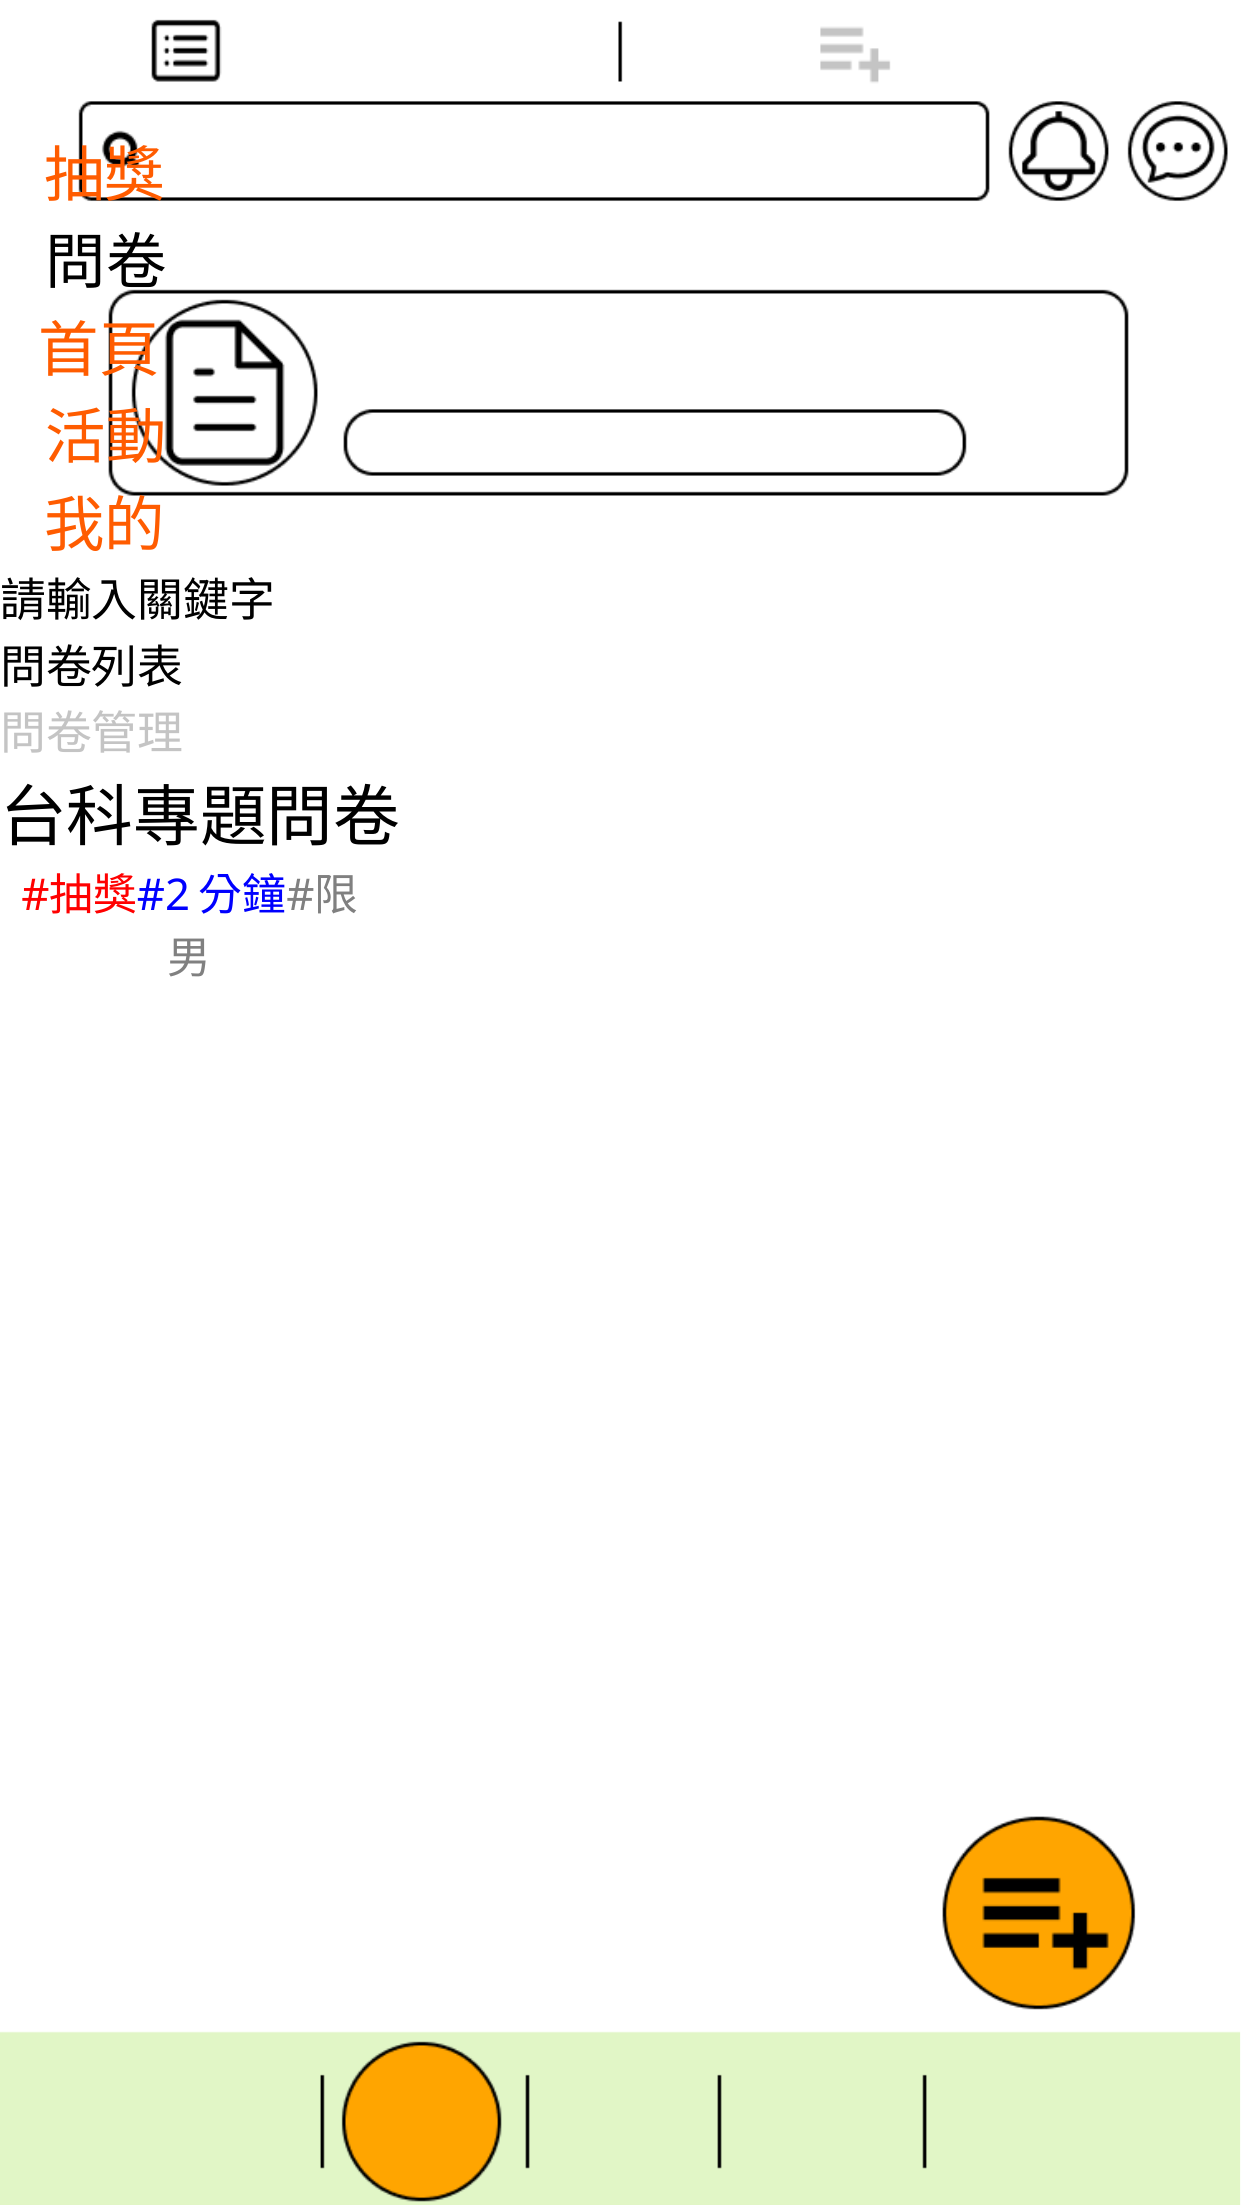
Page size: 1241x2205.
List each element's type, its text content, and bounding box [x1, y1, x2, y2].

table_header 請輸入關鍵字 [0, 564, 293, 630]
table_header 問卷列表 [0, 630, 193, 696]
table_header 問卷 [0, 214, 212, 301]
picture [0, 0, 1241, 2205]
table_header 問卷管理 [0, 696, 197, 763]
table_header 首頁 [0, 301, 198, 389]
table_header 抽獎 [0, 126, 209, 214]
table_header #抽獎#2分鐘#限男 [0, 859, 379, 986]
table_header 我的 [0, 476, 209, 564]
table_header 活動 [0, 389, 212, 476]
table_header 台科專題問卷 [0, 763, 606, 859]
